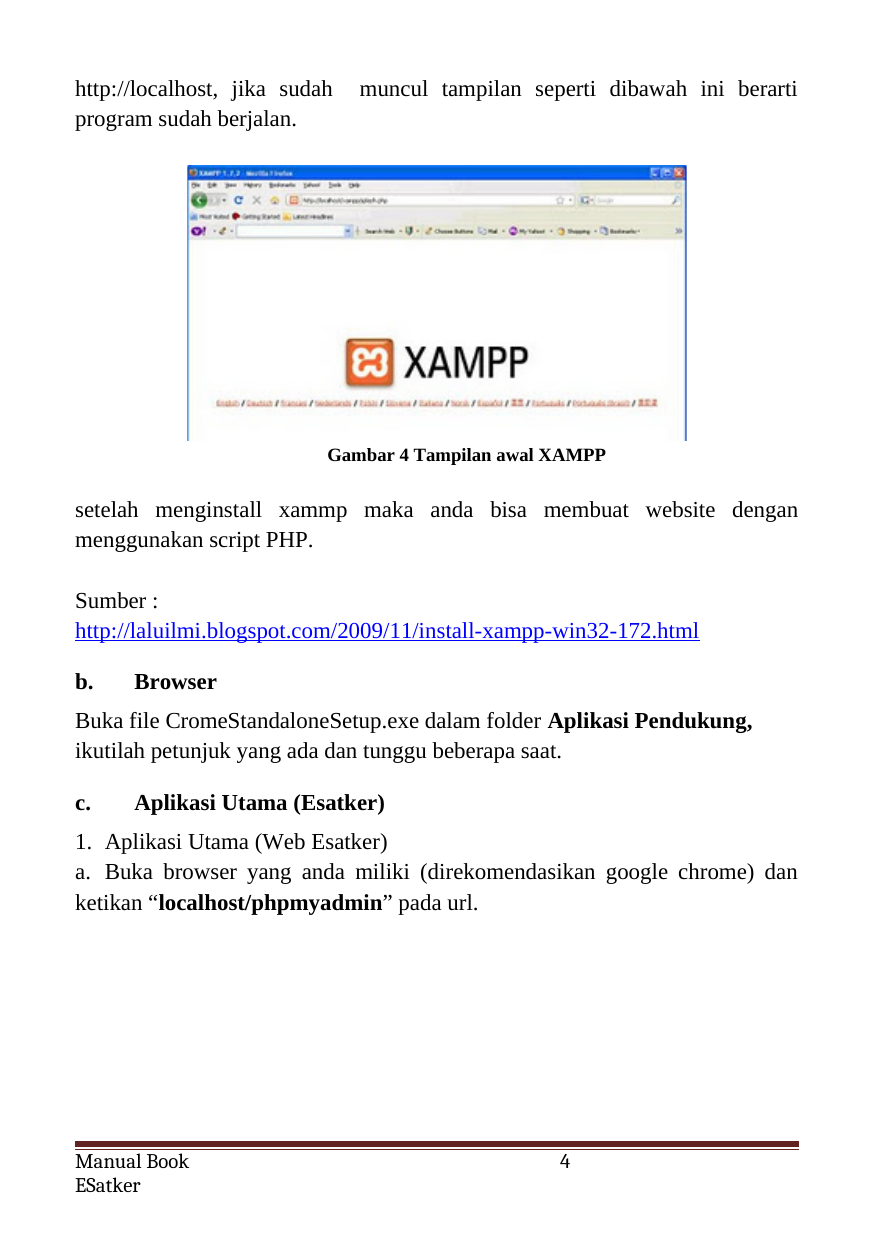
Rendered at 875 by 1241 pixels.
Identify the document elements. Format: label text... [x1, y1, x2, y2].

subtitle Aplikasi Utama (Esatker) [75, 789, 799, 815]
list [75, 75, 799, 132]
text Sumber : [75, 587, 799, 613]
subtitle Browser [75, 668, 799, 694]
text Buka file CromeStandaloneSetup.exe dalam folder Aplikasi Pendukung, ikutilah petunjuk yang ada dan tunggu beberapa saat. [75, 707, 799, 764]
picture [187, 165, 687, 441]
text http://laluilmi.blogspot.com/2009/11/install-xampp-win32-172.html [75, 617, 799, 643]
text Gambar 4 Tampilan awal XAMPP [75, 444, 799, 466]
list Buka browser yang anda miliki (direkomendasikan google chrome) dan ketikan “localhost/phpmyadmin” pada url. [75, 858, 799, 915]
list Aplikasi Utama (Web Esatker) [75, 828, 799, 854]
text setelah menginstall xammp maka anda bisa membuat website dengan menggunakan script PHP. [75, 496, 799, 553]
